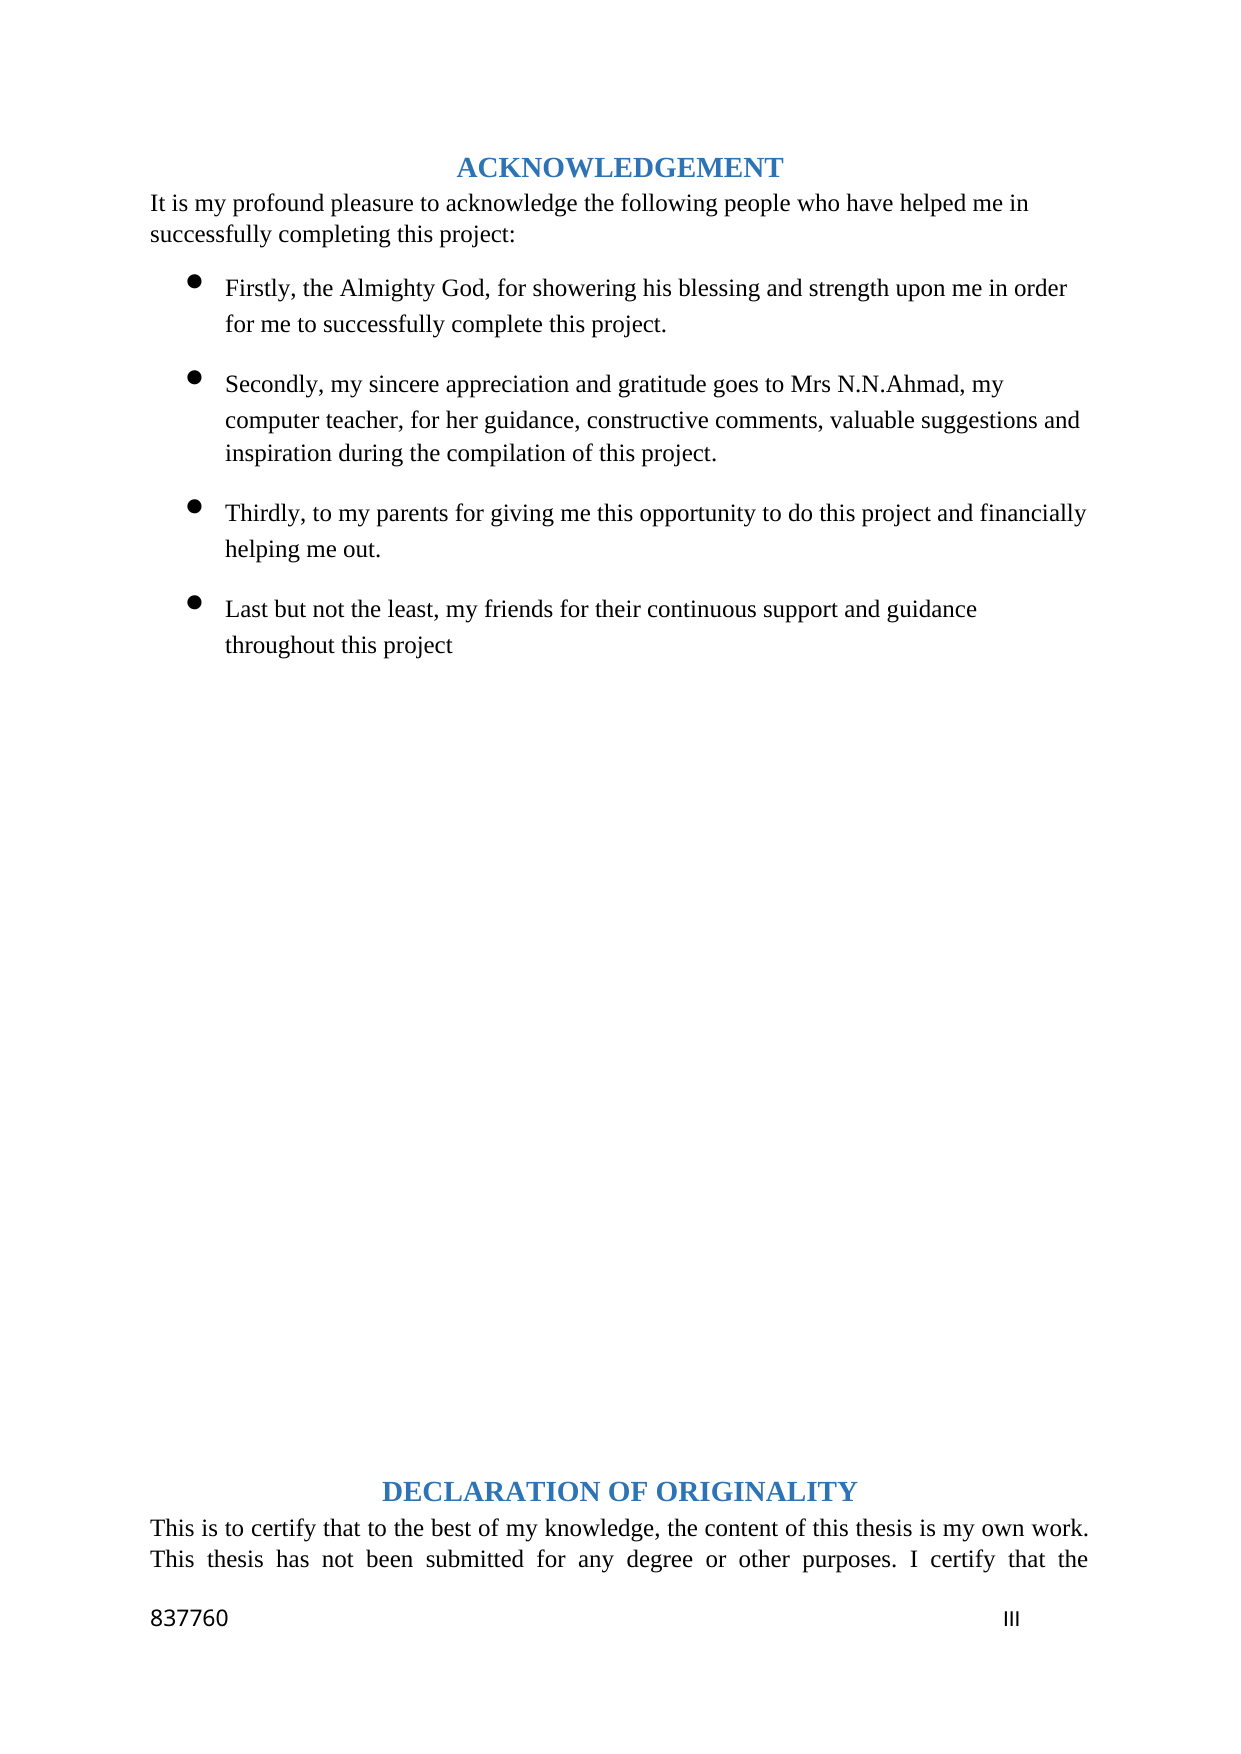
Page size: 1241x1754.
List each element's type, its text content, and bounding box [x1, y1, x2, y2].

list Last but not the least, my friends for their continuous support and guidance throughout this project [187, 588, 1090, 659]
subtitle ACKNOWLEDGEMENT [150, 150, 1090, 183]
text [150, 1513, 1090, 1573]
subtitle DECLARATION OF ORIGINALITY [150, 1474, 1090, 1508]
list Thirdly, to my parents for giving me this opportunity to do this project and financially helping me out. [187, 492, 1090, 563]
list Firstly, the Almighty God, for showering his blessing and strength upon me in order for me to successfully complete this project. [187, 267, 1090, 338]
text It is my profound pleasure to acknowledge the following people who have helped me in successfully completing this project: [150, 188, 1090, 248]
list Secondly, my sincere appreciation and gratitude goes to Mrs N.N.Ahmad, my computer teacher, for her guidance, constructive comments, valuable suggestions and inspiration during the compilation of this project. [187, 363, 1090, 467]
